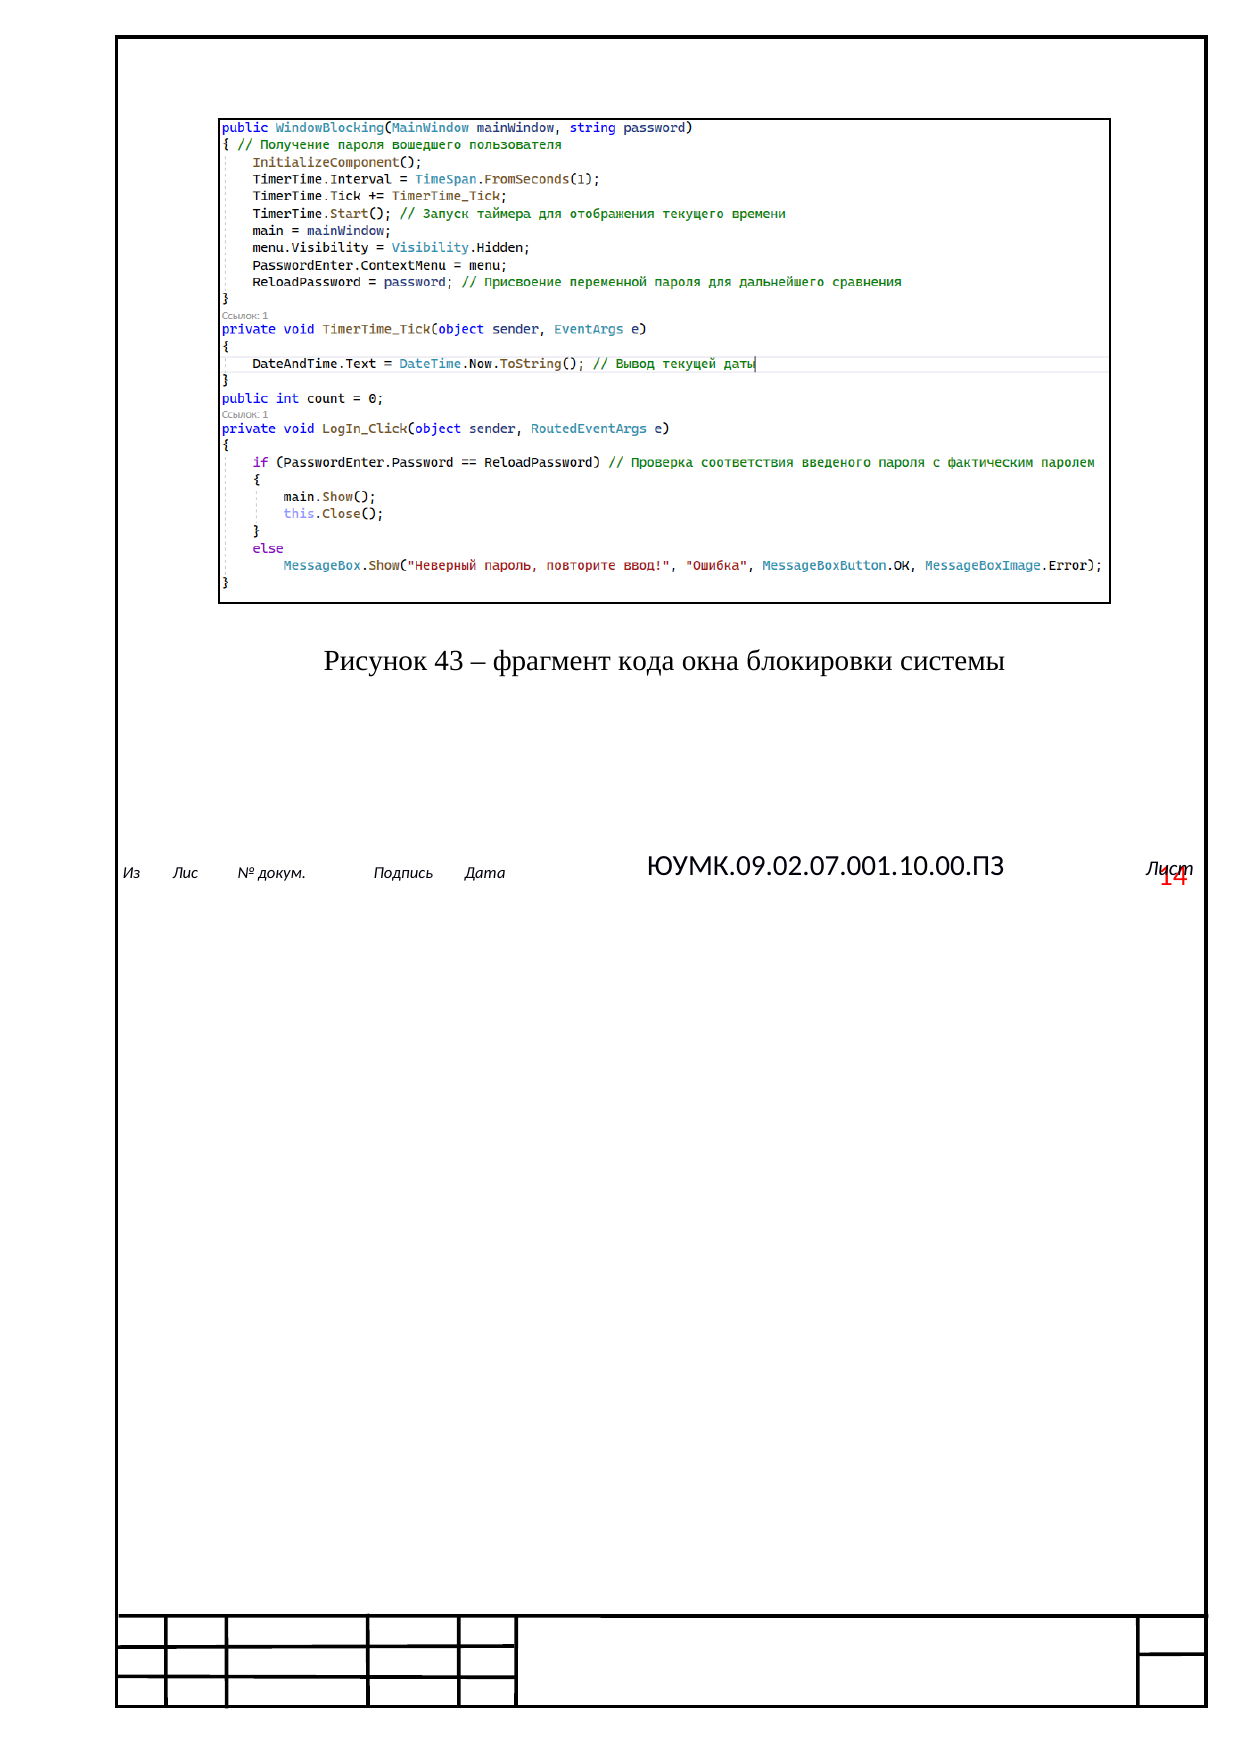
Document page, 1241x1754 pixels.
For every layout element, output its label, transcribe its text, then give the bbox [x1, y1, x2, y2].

list Рисунок 43 – фрагмент кода окна блокировки системы [177, 643, 1152, 677]
picture [220, 120, 1109, 602]
